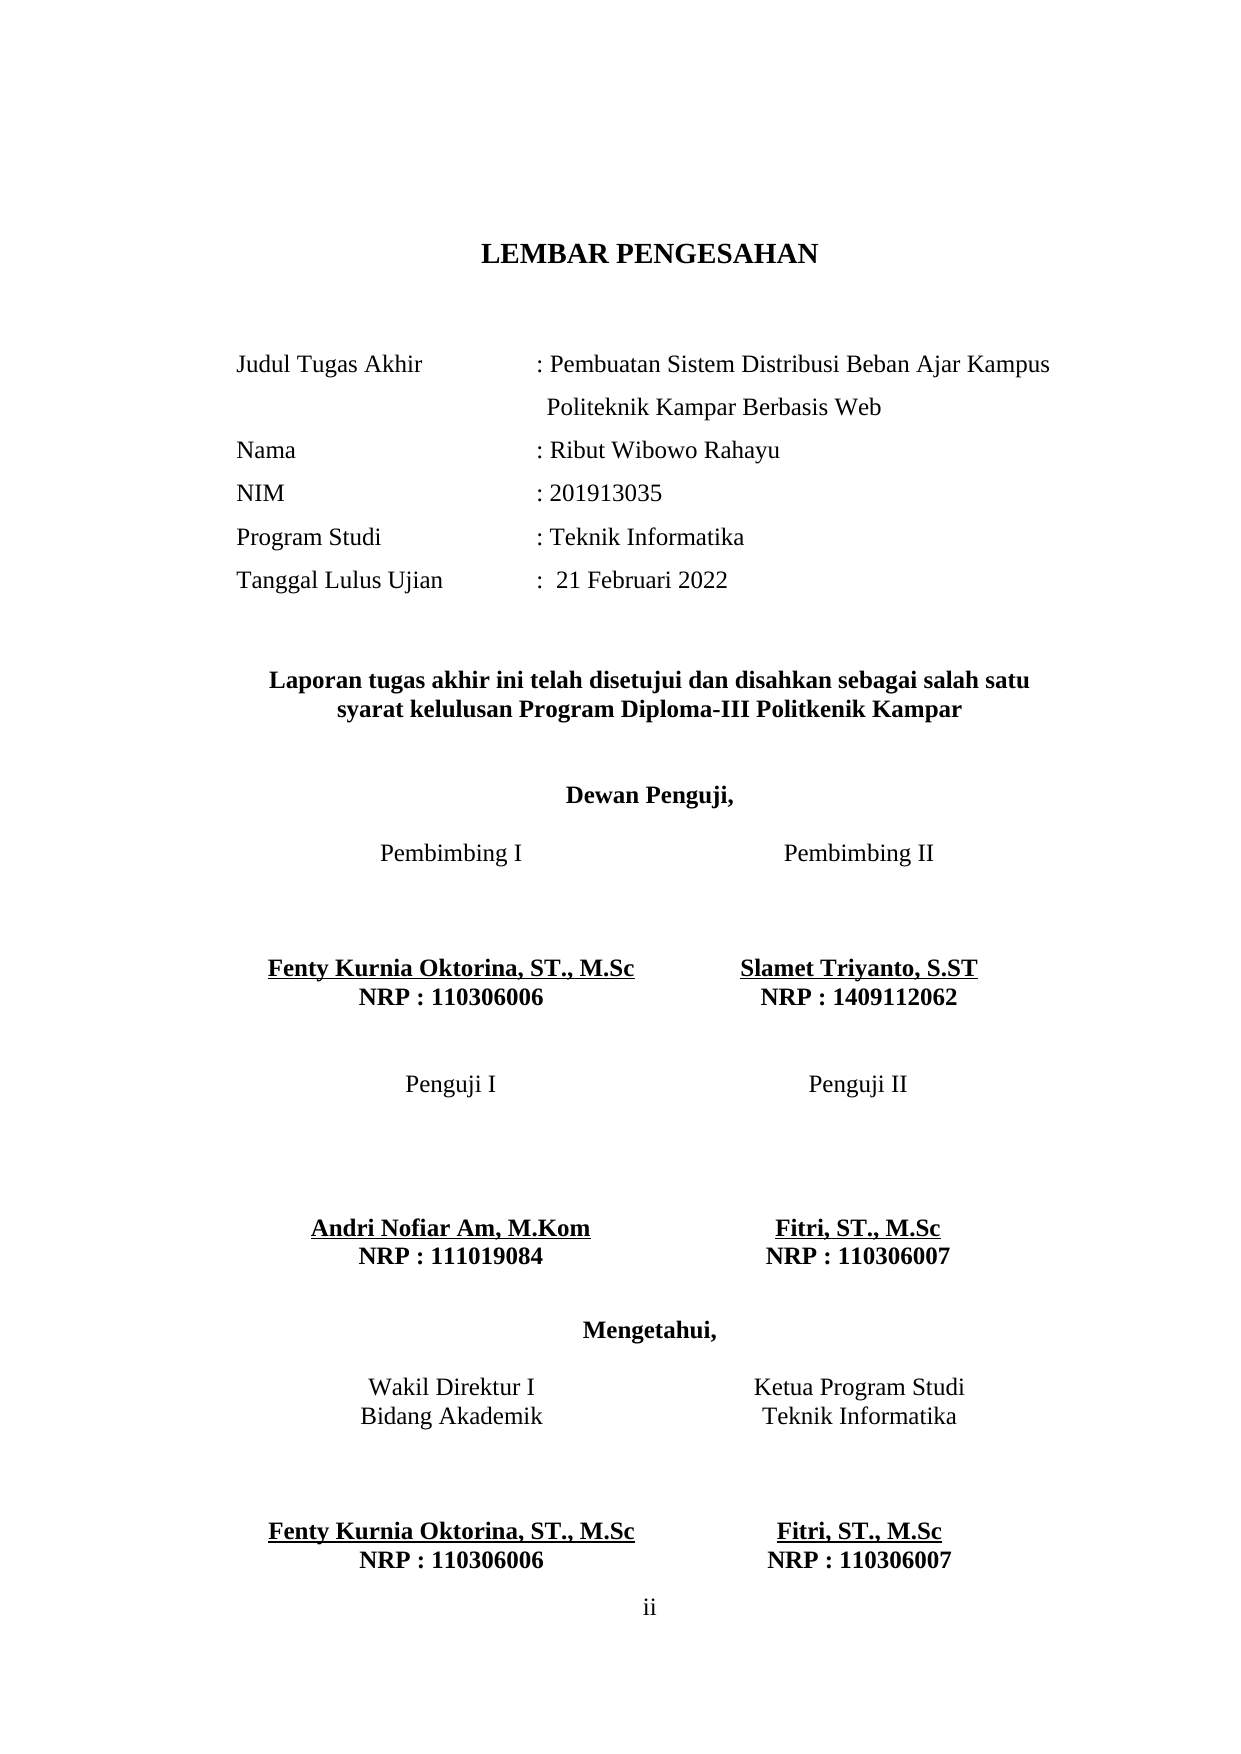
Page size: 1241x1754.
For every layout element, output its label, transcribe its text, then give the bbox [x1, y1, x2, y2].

table_header Ketua Program Studi Teknik Informatika [655, 1373, 1063, 1516]
subtitle LEMBAR PENGESAHAN [236, 236, 1063, 270]
table_cell Fenty Kurnia Oktorina, ST., M.Sc NRP : 110306006 [248, 1516, 655, 1574]
table_header Pembimbing I [248, 838, 654, 953]
text Dewan Penguji, [236, 780, 1063, 809]
table_header Penguji I Andri Nofiar Am, M.Kom NRP : 111019084 [248, 1069, 654, 1286]
text Laporan tugas akhir ini telah disetujui dan disahkan sebagai salah satu syarat kelulusan Program Diploma-III Politkenik Kampar [236, 665, 1063, 723]
text Program Studi : Teknik Informatika [236, 522, 1063, 550]
table_cell Slamet Triyanto, S.ST NRP : 1409112062 [654, 953, 1063, 1040]
table_header Penguji II Fitri, ST., M.Sc NRP : 110306007 [654, 1069, 1062, 1286]
table_cell Fenty Kurnia Oktorina, ST., M.Sc NRP : 110306006 [248, 953, 654, 1040]
table_cell Fitri, ST., M.Sc NRP : 110306007 [655, 1516, 1063, 1574]
text Nama : Ribut Wibowo Rahayu [236, 435, 1063, 464]
text Judul Tugas Akhir : Pembuatan Sistem Distribusi Beban Ajar Kampus [236, 349, 1063, 378]
text Politeknik Kampar Berbasis Web [546, 392, 1063, 421]
text Mengetahui, [236, 1315, 1063, 1344]
text NIM : 201913035 [236, 478, 1063, 507]
table_header Pembimbing II [654, 838, 1063, 953]
text Tanggal Lulus Ujian : 21 Februari 2022 [236, 565, 1063, 593]
table_header Wakil Direktur I Bidang Akademik [248, 1373, 655, 1516]
